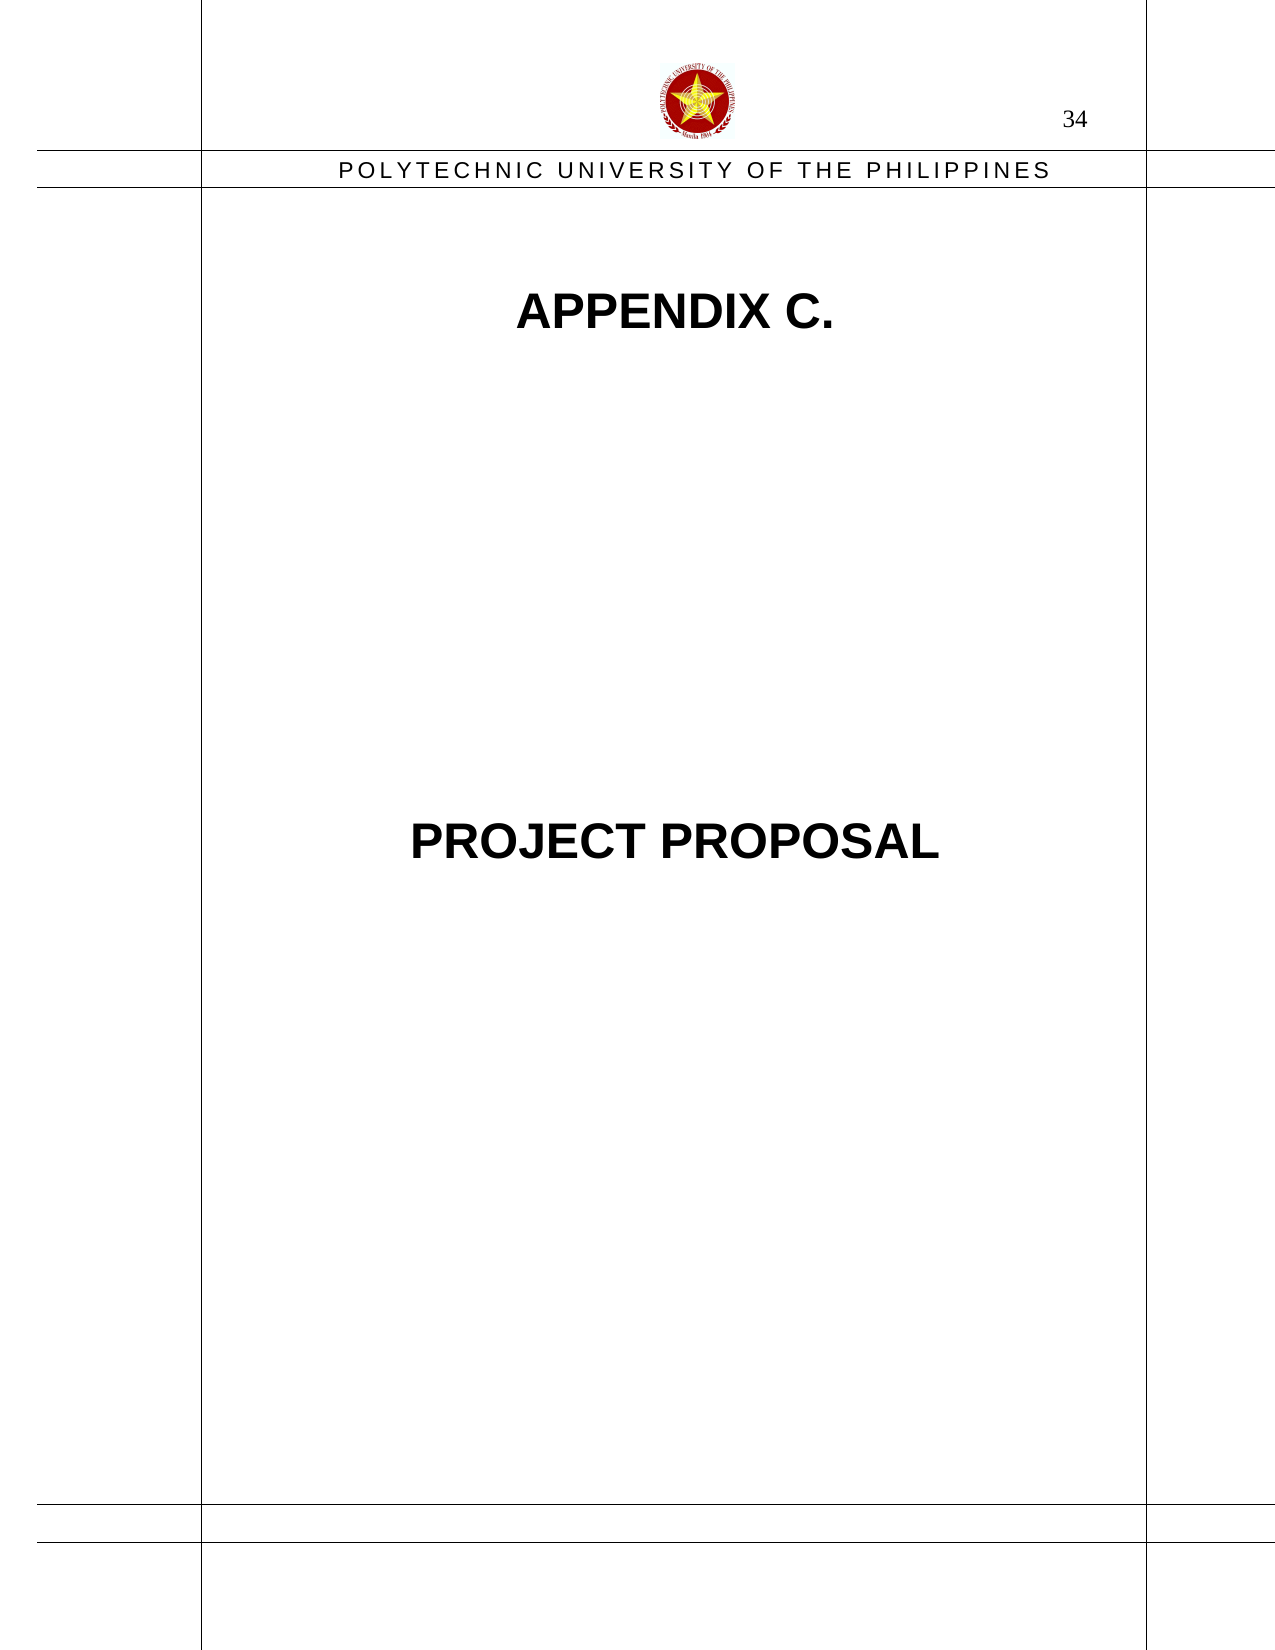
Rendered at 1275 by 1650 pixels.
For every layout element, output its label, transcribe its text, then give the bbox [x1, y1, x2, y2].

title PROJECT PROPOSAL [225, 811, 1125, 869]
picture [660, 63, 735, 139]
title APPENDIX C. [225, 282, 1125, 339]
